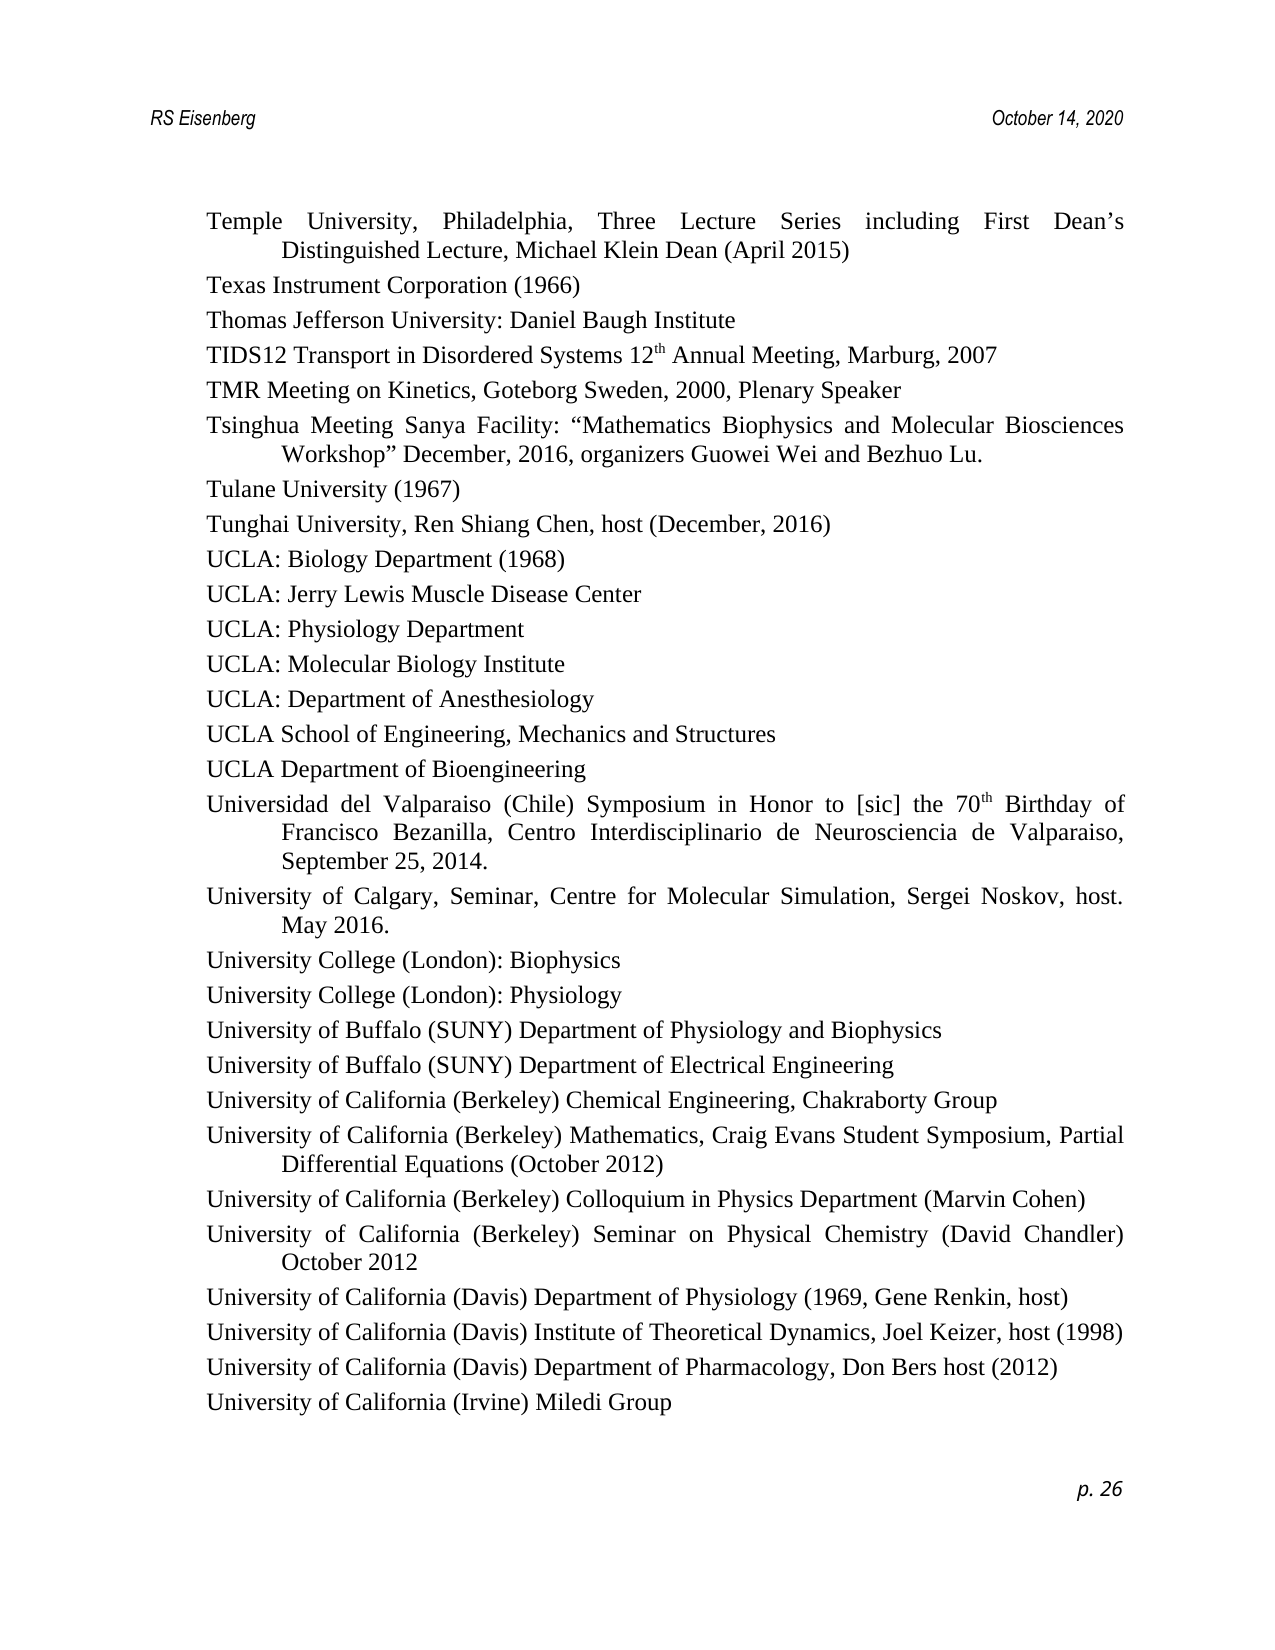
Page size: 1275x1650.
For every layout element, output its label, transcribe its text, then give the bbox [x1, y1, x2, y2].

text Tunghai University, Ren Shiang Chen, host (December, 2016) [206, 509, 1125, 537]
text University of California (Davis) Institute of Theoretical Dynamics, Joel Keizer, host (1998) [206, 1317, 1125, 1346]
text Thomas Jefferson University: Daniel Baugh Institute [206, 305, 1125, 334]
text Texas Instrument Corporation (1966) [206, 270, 1125, 299]
text University of California (Davis) Department of Pharmacology, Don Bers host (2012) [206, 1352, 1125, 1381]
text Universidad del Valparaiso (Chile) Symposium in Honor to [sic] the 70th Birthday of Francisco Bezanilla, Centro Interdisciplinario de Neurosciencia de Valparaiso, September 25, 2014. [206, 789, 1125, 875]
text University of Calgary, Seminar, Centre for Molecular Simulation, Sergei Noskov, host. May 2016. [206, 881, 1125, 939]
text UCLA: Physiology Department [206, 614, 1125, 642]
text University of California (Davis) Department of Physiology (1969, Gene Renkin, host) [206, 1282, 1125, 1311]
text University College (London): Biophysics [206, 945, 1125, 974]
text UCLA: Biology Department (1968) [206, 544, 1125, 572]
text University of California (Berkeley) Chemical Engineering, Chakraborty Group [206, 1085, 1125, 1114]
text University of California (Irvine) Miledi Group [206, 1387, 1125, 1416]
text University College (London): Physiology [206, 980, 1125, 1009]
text Tsinghua Meeting Sanya Facility: “Mathematics Biophysics and Molecular Biosciences Workshop” December, 2016, organizers Guowei Wei and Bezhuo Lu. [206, 410, 1125, 467]
text UCLA: Molecular Biology Institute [206, 649, 1125, 677]
text University of California (Berkeley) Seminar on Physical Chemistry (David Chandler) October 2012 [206, 1219, 1125, 1276]
text University of California (Berkeley) Colloquium in Physics Department (Marvin Cohen) [206, 1184, 1125, 1212]
text UCLA School of Engineering, Mechanics and Structures [206, 719, 1125, 747]
text Temple University, Philadelphia, Three Lecture Series including First Dean’s Distinguished Lecture, Michael Klein Dean (April 2015) [206, 206, 1125, 264]
text TIDS12 Transport in Disordered Systems 12th Annual Meeting, Marburg, 2007 [206, 340, 1125, 369]
text UCLA Department of Bioengineering [206, 754, 1125, 782]
text TMR Meeting on Kinetics, Goteborg Sweden, 2000, Plenary Speaker [206, 375, 1125, 404]
text UCLA: Department of Anesthesiology [206, 684, 1125, 712]
text UCLA: Jerry Lewis Muscle Disease Center [206, 579, 1125, 607]
text Tulane University (1967) [206, 474, 1125, 502]
text University of Buffalo (SUNY) Department of Electrical Engineering [206, 1050, 1125, 1079]
text University of California (Berkeley) Mathematics, Craig Evans Student Symposium, Partial Differential Equations (October 2012) [206, 1120, 1125, 1177]
text University of Buffalo (SUNY) Department of Physiology and Biophysics [206, 1015, 1125, 1044]
